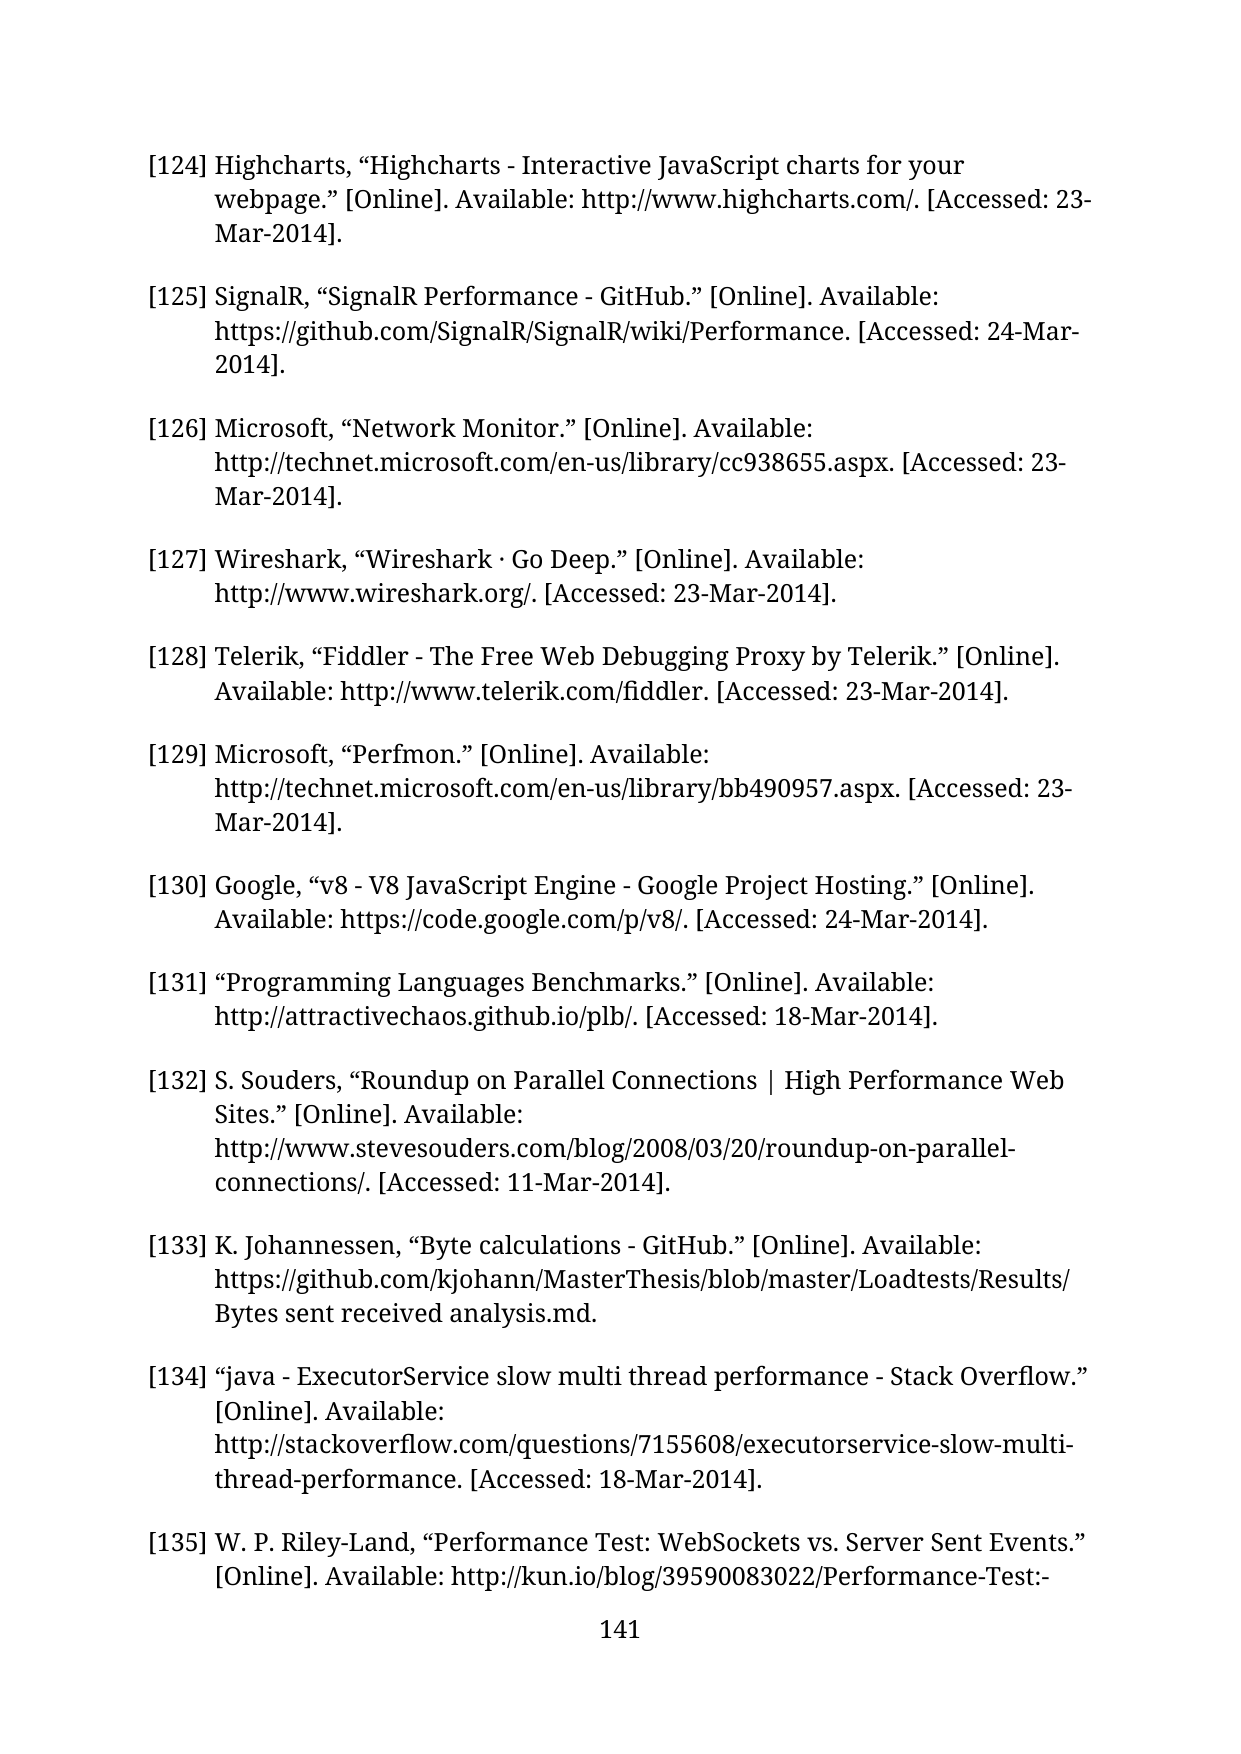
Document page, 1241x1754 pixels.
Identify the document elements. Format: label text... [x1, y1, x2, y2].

text [125] SignalR, “SignalR Performance - GitHub.” [Online]. Available: https://github.com/SignalR/SignalR/wiki/Performance. [Accessed: 24-Mar-2014]. [148, 279, 1092, 381]
text [132] S. Souders, “Roundup on Parallel Connections | High Performance Web Sites.” [Online]. Available: http://www.stevesouders.com/blog/2008/03/20/roundup-on-parallel-connections/. [Accessed: 11-Mar-2014]. [148, 1062, 1092, 1198]
text [124] Highcharts, “Highcharts - Interactive JavaScript charts for your webpage.” [Online]. Available: http://www.highcharts.com/. [Accessed: 23-Mar-2014]. [148, 148, 1092, 250]
text [126] Microsoft, “Network Monitor.” [Online]. Available: http://technet.microsoft.com/en-us/library/cc938655.aspx. [Accessed: 23-Mar-2014]. [148, 410, 1092, 513]
text [134] “java - ExecutorService slow multi thread performance - Stack Overflow.” [Online]. Available: http://stackoverflow.com/questions/7155608/executorservice-slow-multi-thread-performance. [Accessed: 18-Mar-2014]. [148, 1359, 1092, 1495]
text [129] Microsoft, “Perfmon.” [Online]. Available: http://technet.microsoft.com/en-us/library/bb490957.aspx. [Accessed: 23-Mar-2014]. [148, 736, 1092, 838]
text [148, 1524, 1092, 1593]
text [131] “Programming Languages Benchmarks.” [Online]. Available: http://attractivechaos.github.io/plb/. [Accessed: 18-Mar-2014]. [148, 965, 1092, 1033]
text [128] Telerik, “Fiddler - The Free Web Debugging Proxy by Telerik.” [Online]. Available: http://www.telerik.com/fiddler. [Accessed: 23-Mar-2014]. [148, 639, 1092, 707]
text [133] K. Johannessen, “Byte calculations - GitHub.” [Online]. Available: https://github.com/kjohann/MasterThesis/blob/master/Loadtests/Results/Bytes sent received analysis.md. [148, 1228, 1092, 1330]
text [127] Wireshark, “Wireshark · Go Deep.” [Online]. Available: http://www.wireshark.org/. [Accessed: 23-Mar-2014]. [148, 542, 1092, 610]
text [130] Google, “v8 - V8 JavaScript Engine - Google Project Hosting.” [Online]. Available: https://code.google.com/p/v8/. [Accessed: 24-Mar-2014]. [148, 868, 1092, 936]
